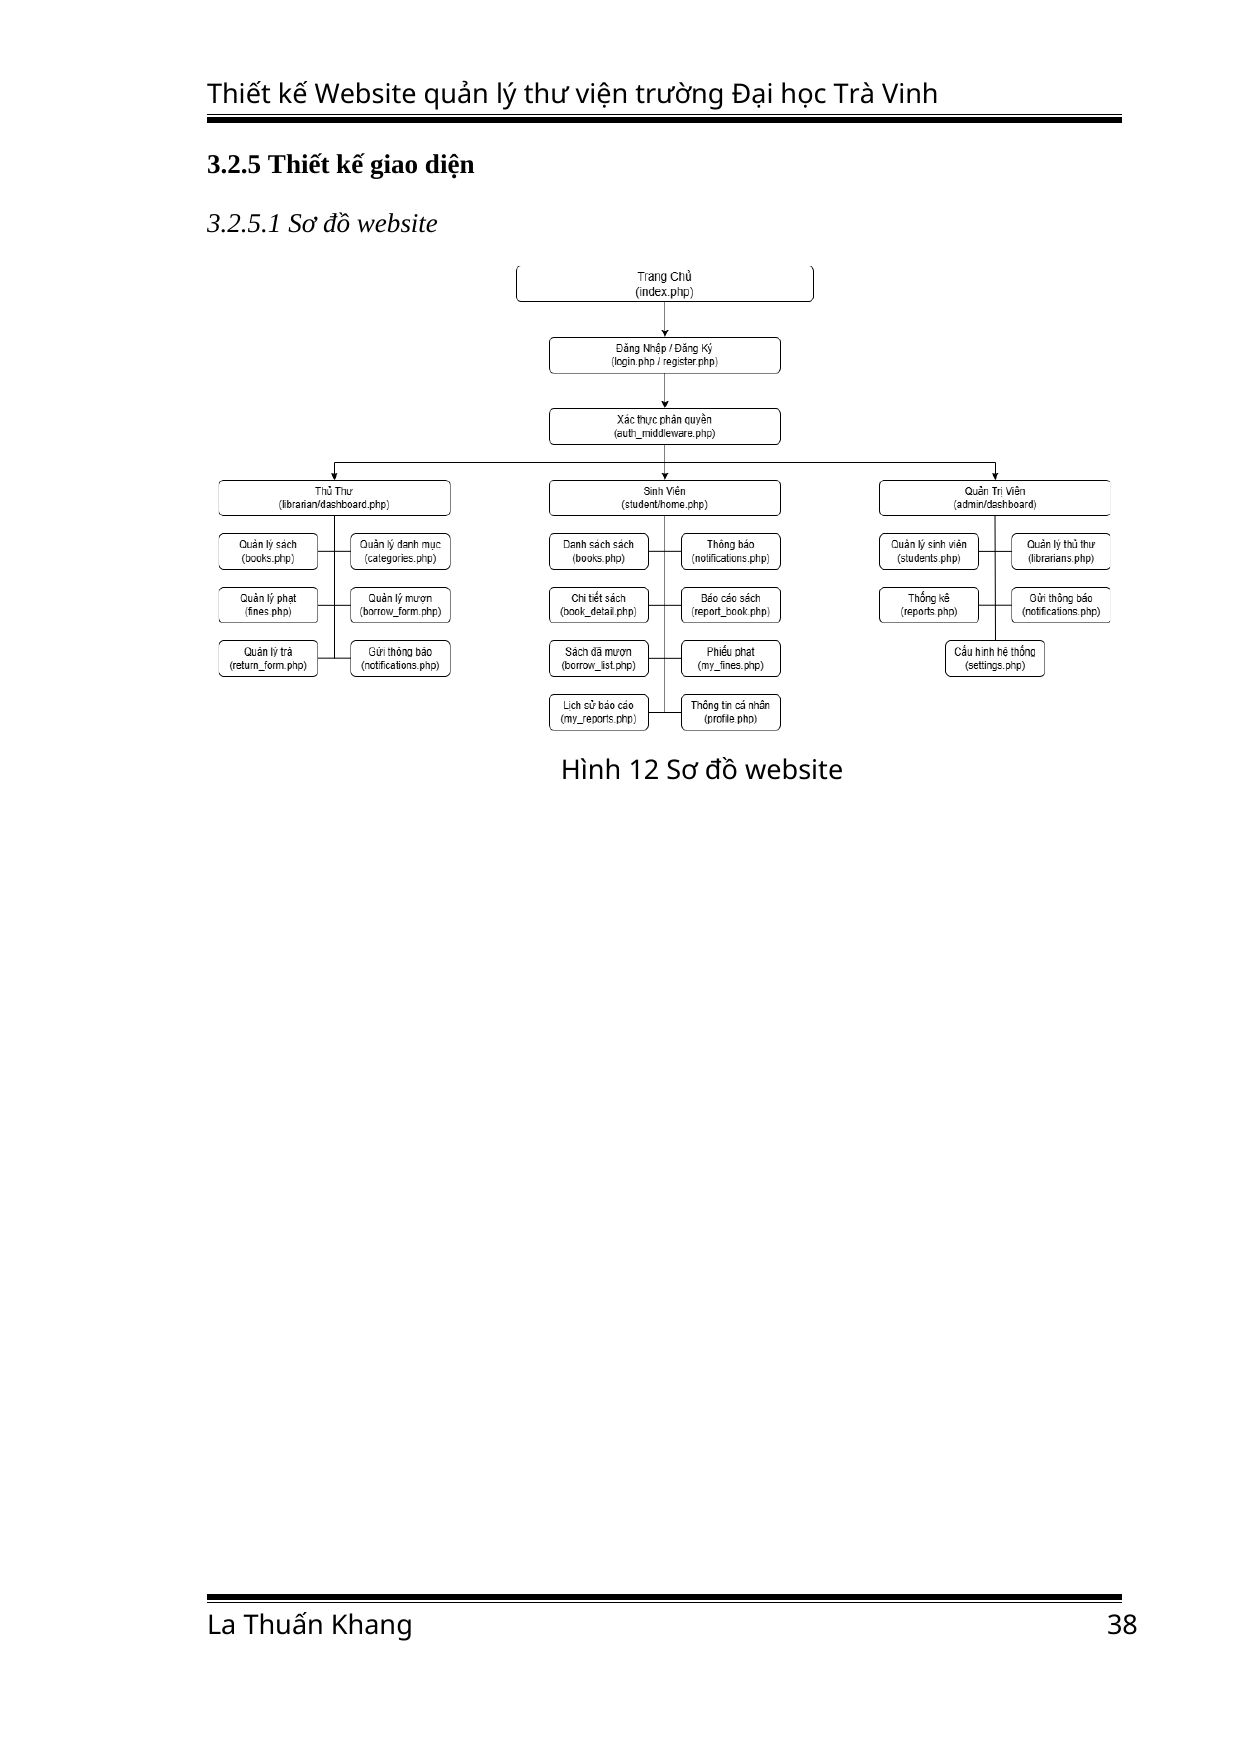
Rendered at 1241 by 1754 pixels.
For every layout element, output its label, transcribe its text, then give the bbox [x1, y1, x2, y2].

subtitle Sơ đồ website [207, 207, 1122, 238]
picture [218, 266, 1111, 731]
subtitle Thiết kế giao diện [207, 148, 1122, 179]
